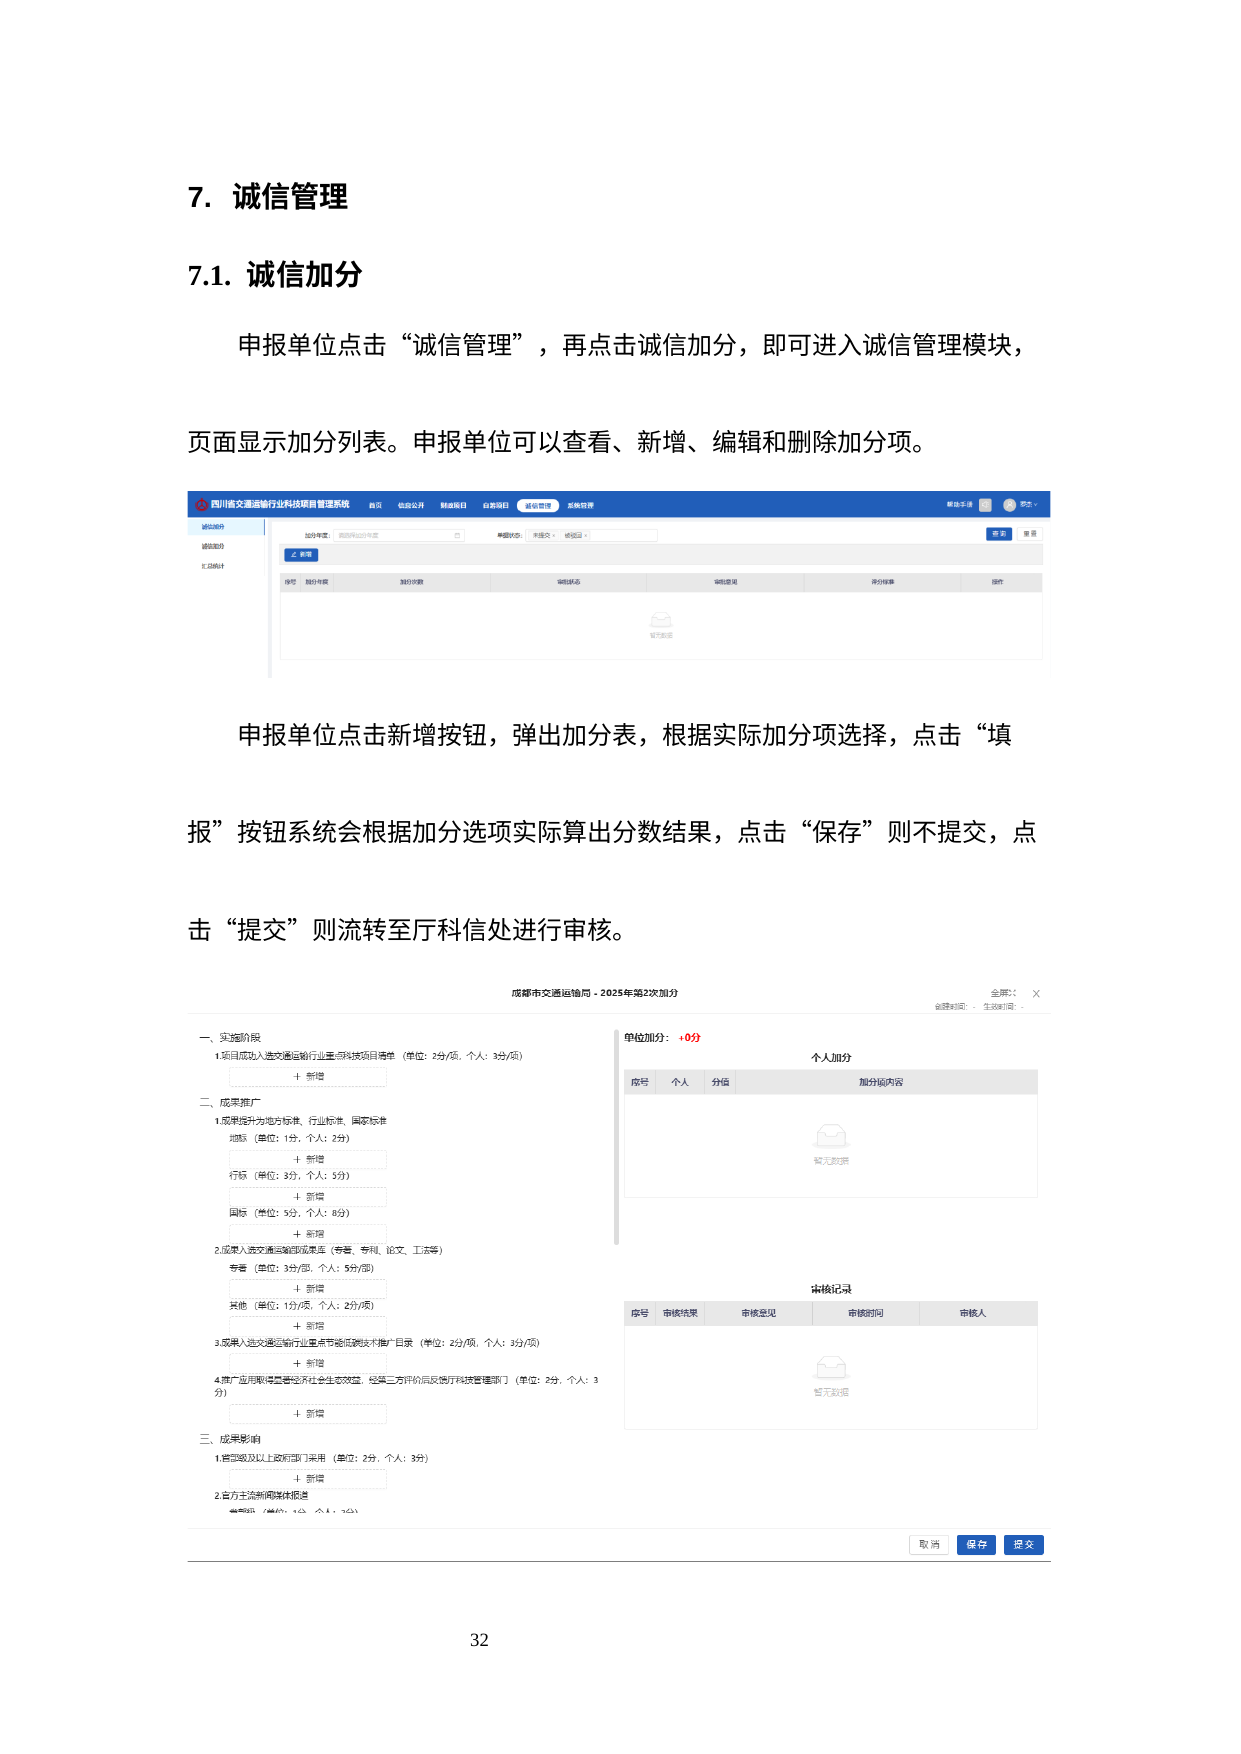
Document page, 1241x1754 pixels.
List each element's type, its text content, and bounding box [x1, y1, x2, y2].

picture [187, 978, 1051, 1562]
picture [187, 491, 1051, 678]
subtitle 诚信管理 [187, 162, 1053, 227]
text 申报单位点击新增按钮，弹出加分表，根据实际加分项选择，点击“填报”按钮系统会根据加分选项实际算出分数结果，点击“保存”则不提交，点击“提交”则流转至厅科信处进行审核。 [187, 701, 1053, 961]
text 申报单位点击“诚信管理”，再点击诚信加分，即可进入诚信管理模块，页面显示加分列表。申报单位可以查看、新增、编辑和删除加分项。 [187, 311, 1053, 473]
subtitle 诚信加分 [187, 241, 1053, 306]
